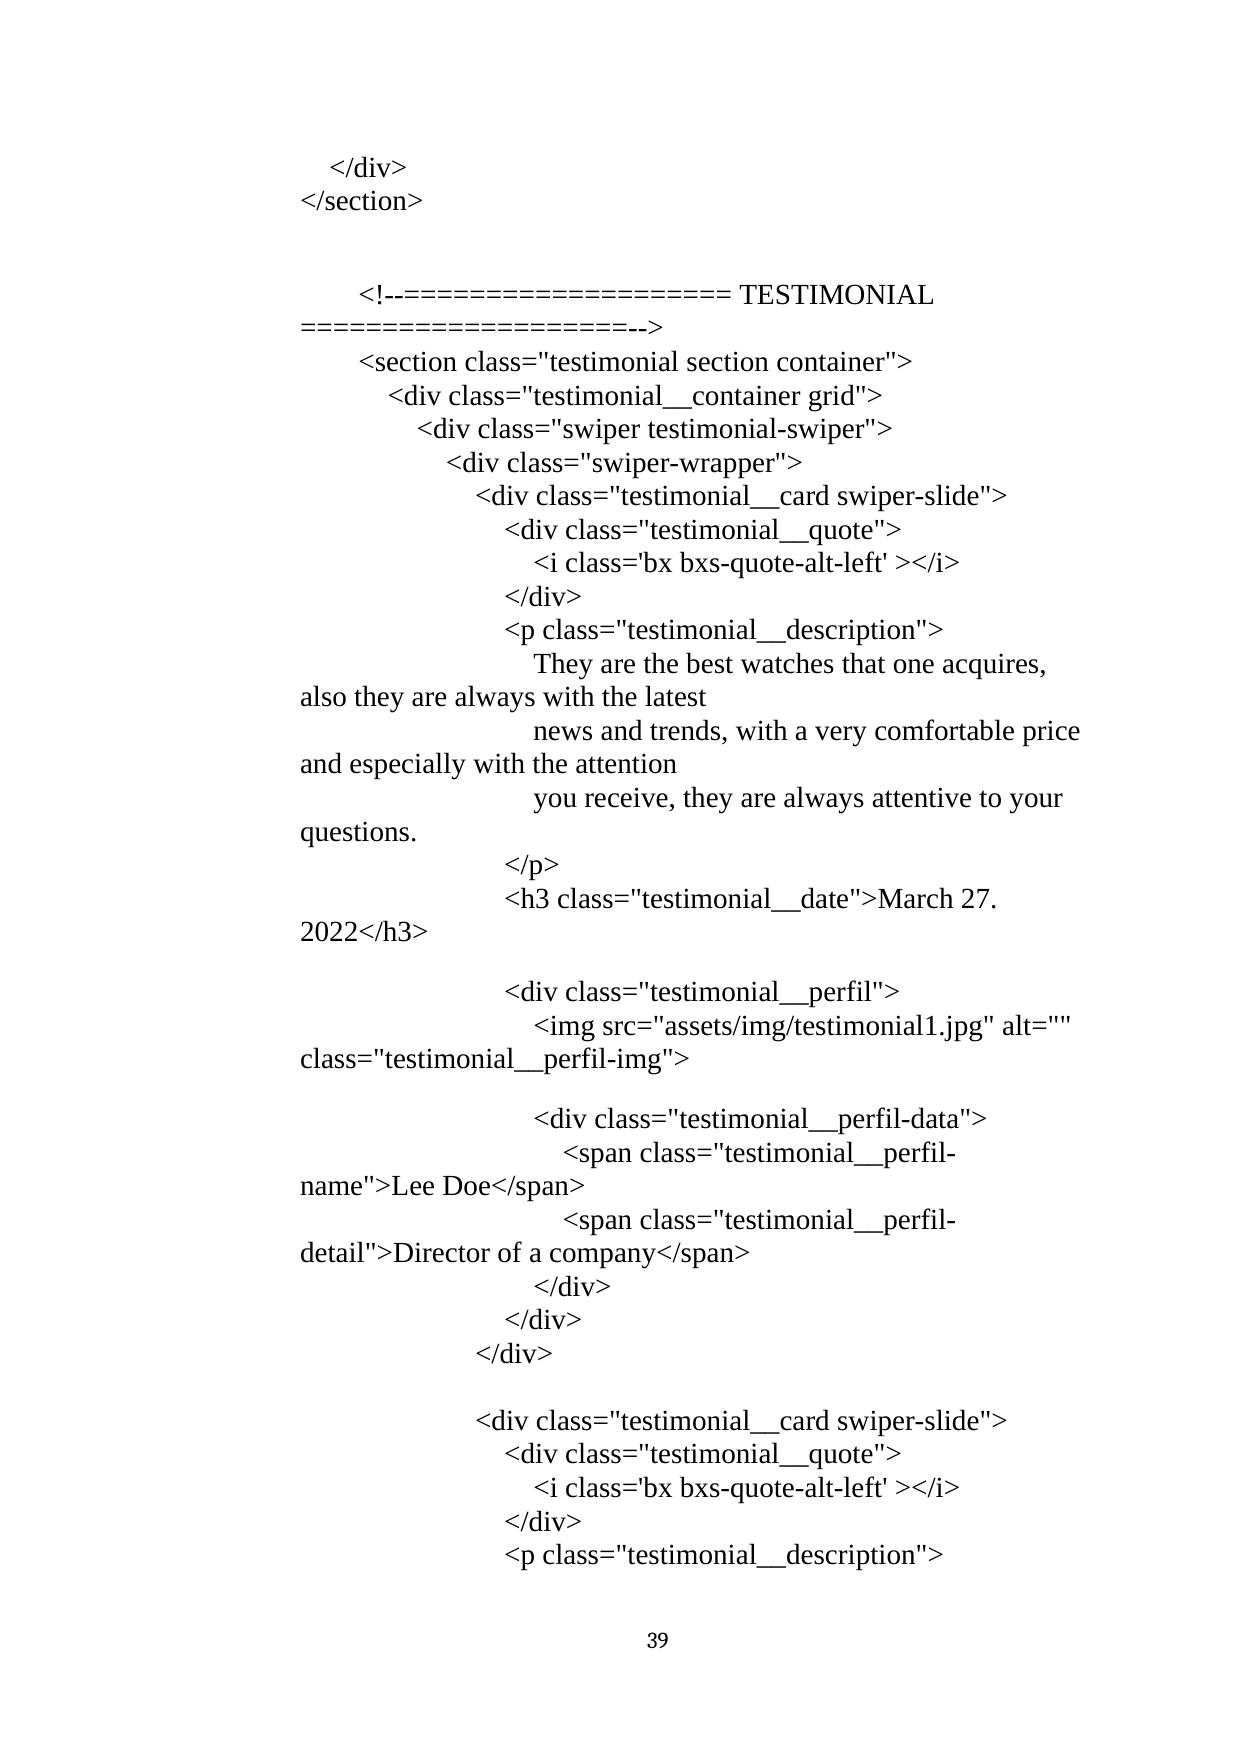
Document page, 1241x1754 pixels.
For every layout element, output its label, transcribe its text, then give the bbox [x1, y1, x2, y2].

list </div> [300, 579, 1088, 612]
list <div class="testimonial__quote"> [300, 512, 1088, 545]
list </section> [300, 183, 1088, 217]
list </div> [300, 1336, 1088, 1369]
list <p class="testimonial__description"> [300, 1537, 1088, 1571]
list <span class="testimonial__perfil-detail">Director of a company</span> [300, 1202, 1088, 1269]
list </div> [300, 150, 1088, 183]
list <img src="assets/img/testimonial1.jpg" alt="" class="testimonial__perfil-img"> [300, 1008, 1088, 1075]
list <div class="testimonial__perfil-data"> [300, 1101, 1088, 1135]
list <!--==================== TESTIMONIAL ====================--> [300, 277, 1088, 344]
list <p class="testimonial__description"> [300, 612, 1088, 646]
list <div class="testimonial__quote"> [300, 1437, 1088, 1470]
list <i class='bx bxs-quote-alt-left' ></i> [300, 1470, 1088, 1504]
list They are the best watches that one acquires, also they are always with the latest [300, 646, 1088, 713]
list <div class="testimonial__container grid"> [300, 378, 1088, 411]
list <div class="testimonial__perfil"> [300, 974, 1088, 1008]
list <div class="testimonial__card swiper-slide"> [300, 1403, 1088, 1437]
list <section class="testimonial section container"> [300, 344, 1088, 378]
list <div class="testimonial__card swiper-slide"> [300, 478, 1088, 512]
list <i class='bx bxs-quote-alt-left' ></i> [300, 545, 1088, 579]
list </p> [300, 847, 1088, 881]
list you receive, they are always attentive to your questions. [300, 780, 1088, 847]
list </div> [300, 1269, 1088, 1302]
list <span class="testimonial__perfil-name">Lee Doe</span> [300, 1135, 1088, 1202]
list </div> [300, 1504, 1088, 1537]
list <div class="swiper-wrapper"> [300, 445, 1088, 478]
list </div> [300, 1302, 1088, 1336]
list news and trends, with a very comfortable price and especially with the attention [300, 713, 1088, 780]
list <h3 class="testimonial__date">March 27. 2022</h3> [300, 881, 1088, 948]
list <div class="swiper testimonial-swiper"> [300, 411, 1088, 445]
